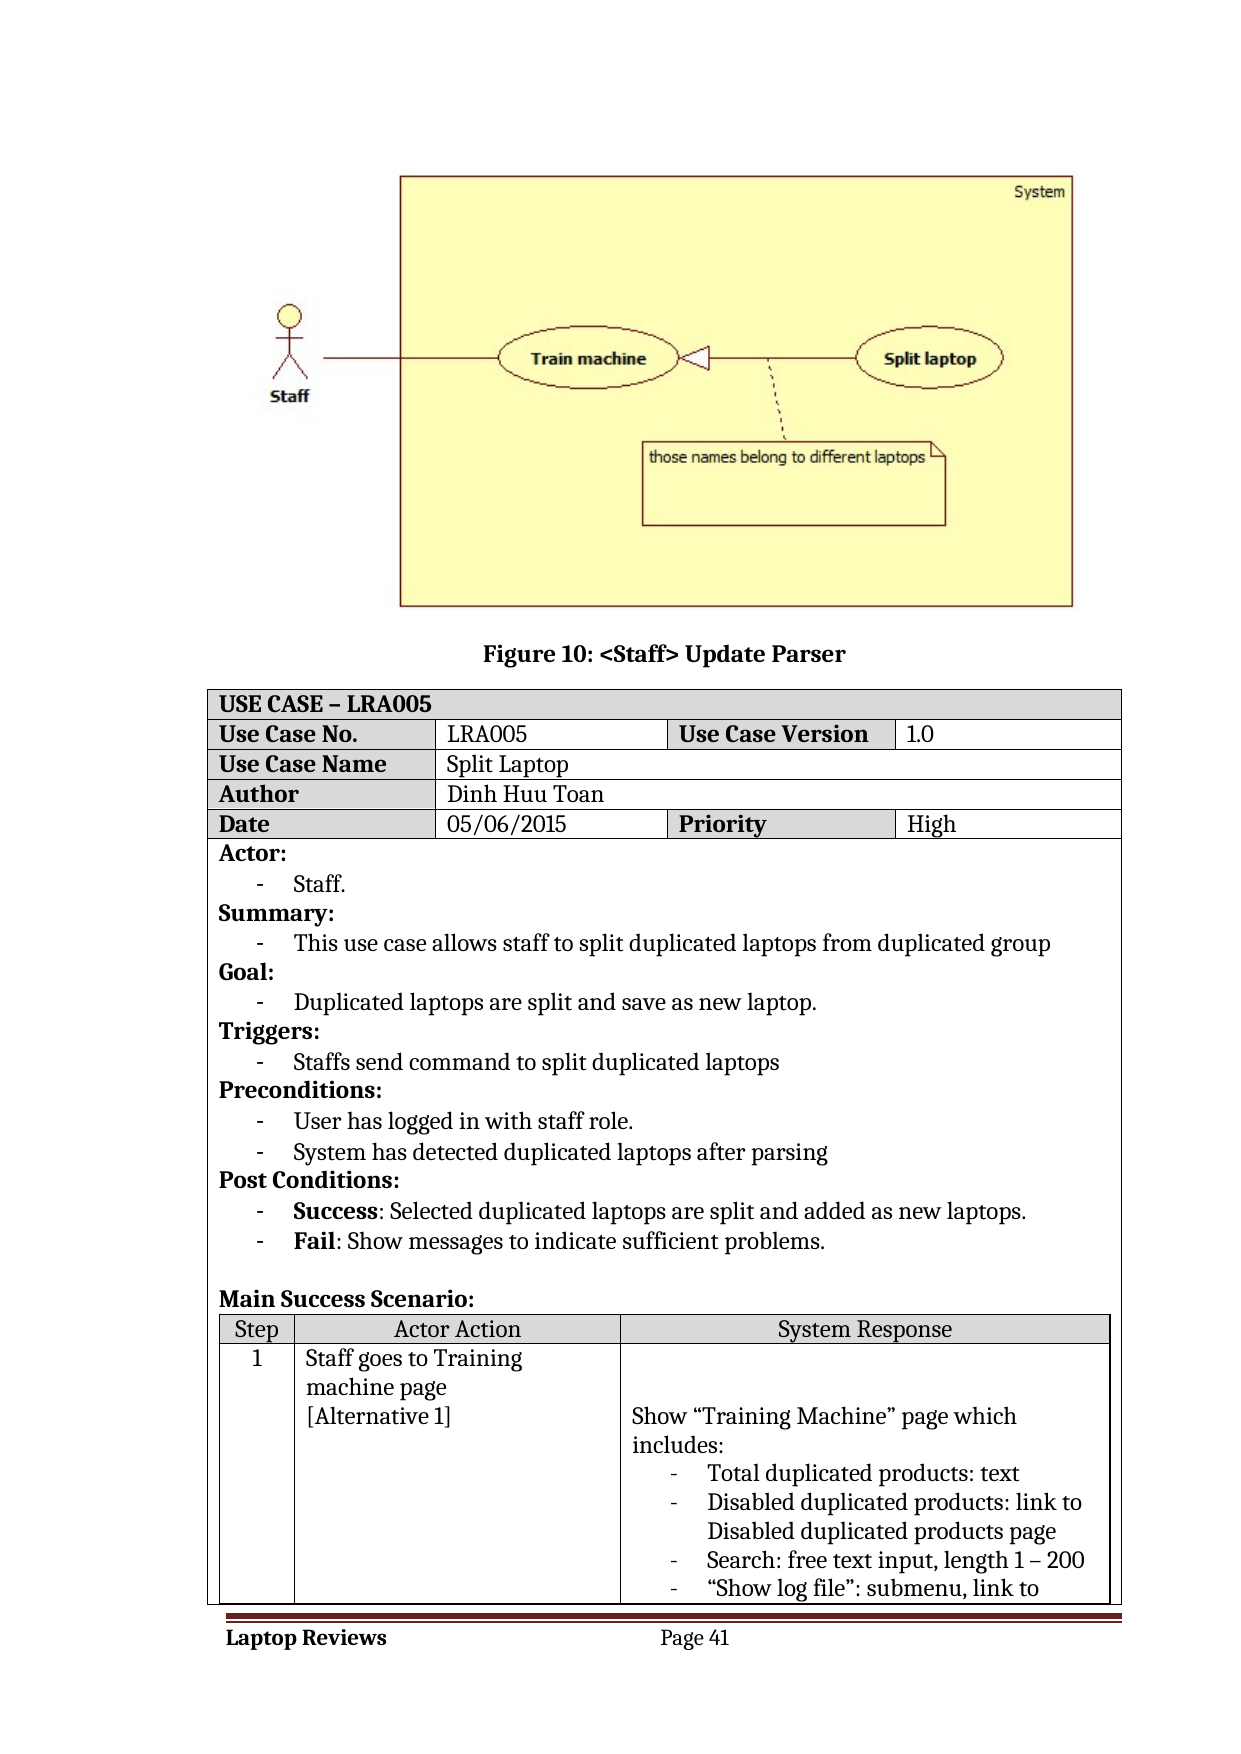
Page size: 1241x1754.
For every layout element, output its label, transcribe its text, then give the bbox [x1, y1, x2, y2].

table_cell LRA005 [436, 720, 667, 749]
picture [227, 147, 1102, 636]
table_header USE CASE – LRA005 [208, 690, 1121, 719]
table_cell Use Case Name [208, 750, 435, 779]
table_cell 1.0 [896, 720, 1121, 749]
table_cell Author [208, 780, 435, 808]
text Figure 10: <Staff> Update Parser [207, 640, 1122, 668]
table_cell Use Case Version [668, 720, 895, 749]
table_cell Split Laptop [436, 750, 1121, 779]
table_cell 05/06/2015 [436, 810, 667, 838]
table_cell High [896, 810, 1121, 838]
table_cell Date [208, 810, 435, 838]
table_cell Dinh Huu Toan [436, 780, 1121, 808]
table_cell Use Case No. [208, 720, 435, 749]
table_cell Priority [668, 810, 895, 838]
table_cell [208, 839, 1121, 1604]
